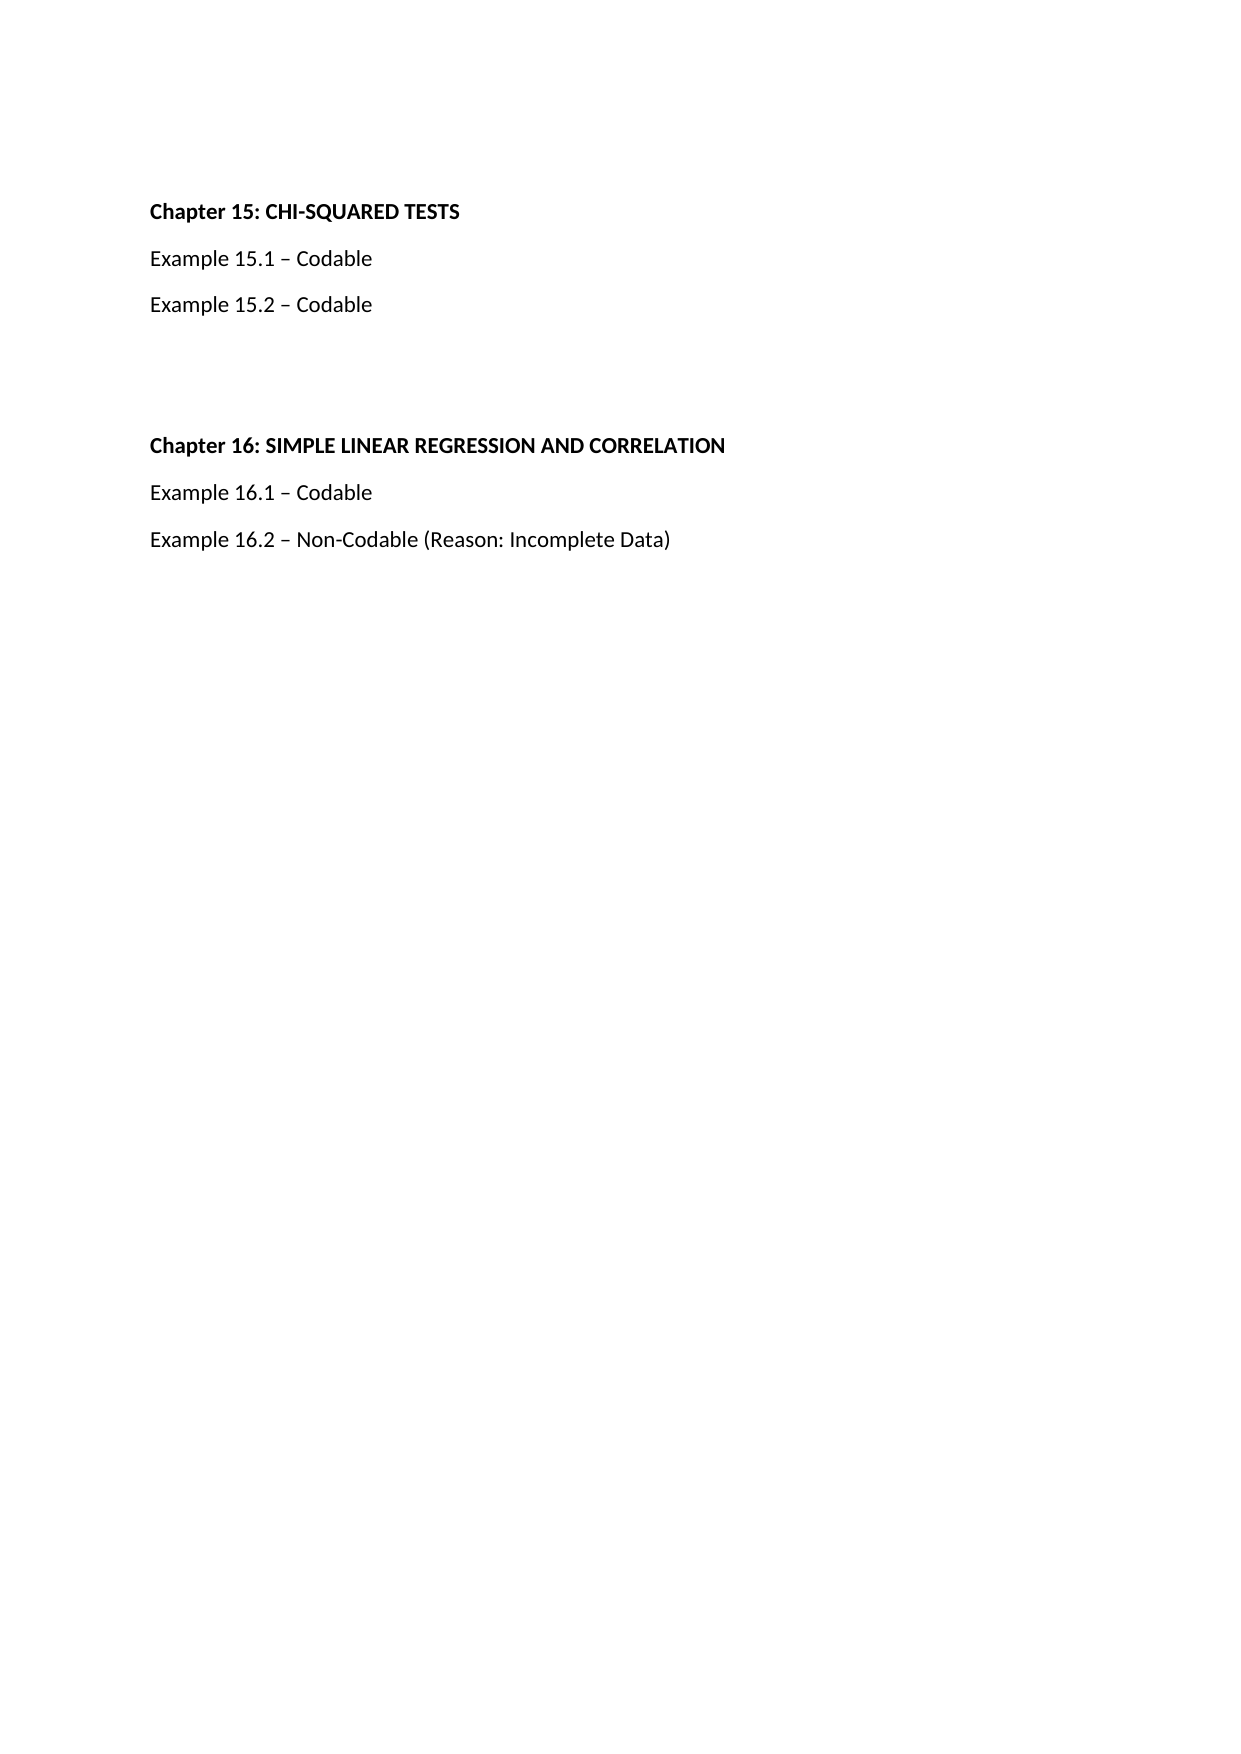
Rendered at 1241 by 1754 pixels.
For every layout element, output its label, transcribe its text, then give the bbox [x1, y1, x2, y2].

text Example 15.2 – Codable [150, 291, 1090, 319]
text Example 15.1 – Codable [150, 244, 1090, 272]
text Example 16.2 – Non-Codable (Reason: Incomplete Data) [150, 525, 1090, 553]
text Chapter 15: CHI-SQUARED TESTS [150, 197, 1090, 225]
text Chapter 16: SIMPLE LINEAR REGRESSION AND CORRELATION [150, 431, 1090, 459]
text Example 16.1 – Codable [150, 478, 1090, 506]
